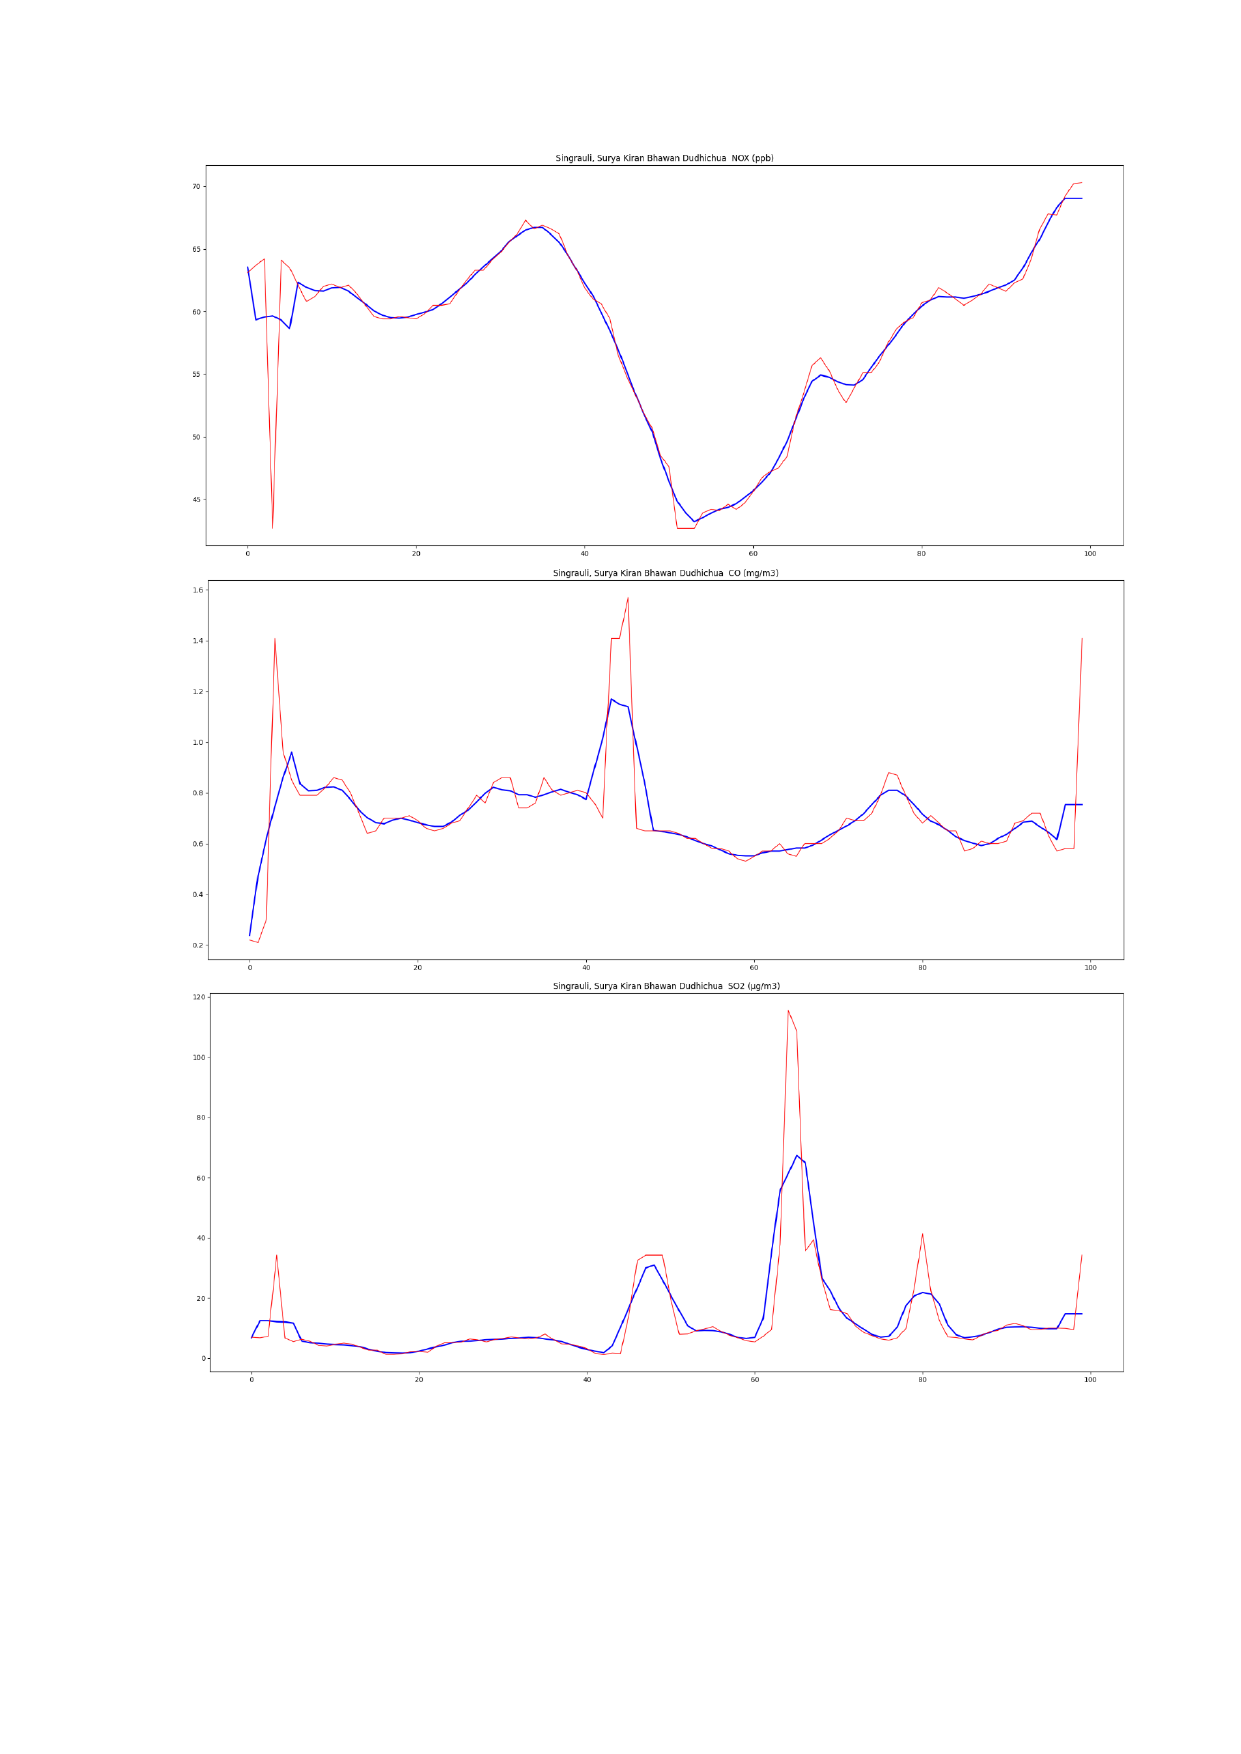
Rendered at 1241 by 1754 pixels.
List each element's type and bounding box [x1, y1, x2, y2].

picture [187, 977, 1128, 1388]
picture [187, 564, 1128, 976]
picture [187, 150, 1128, 562]
